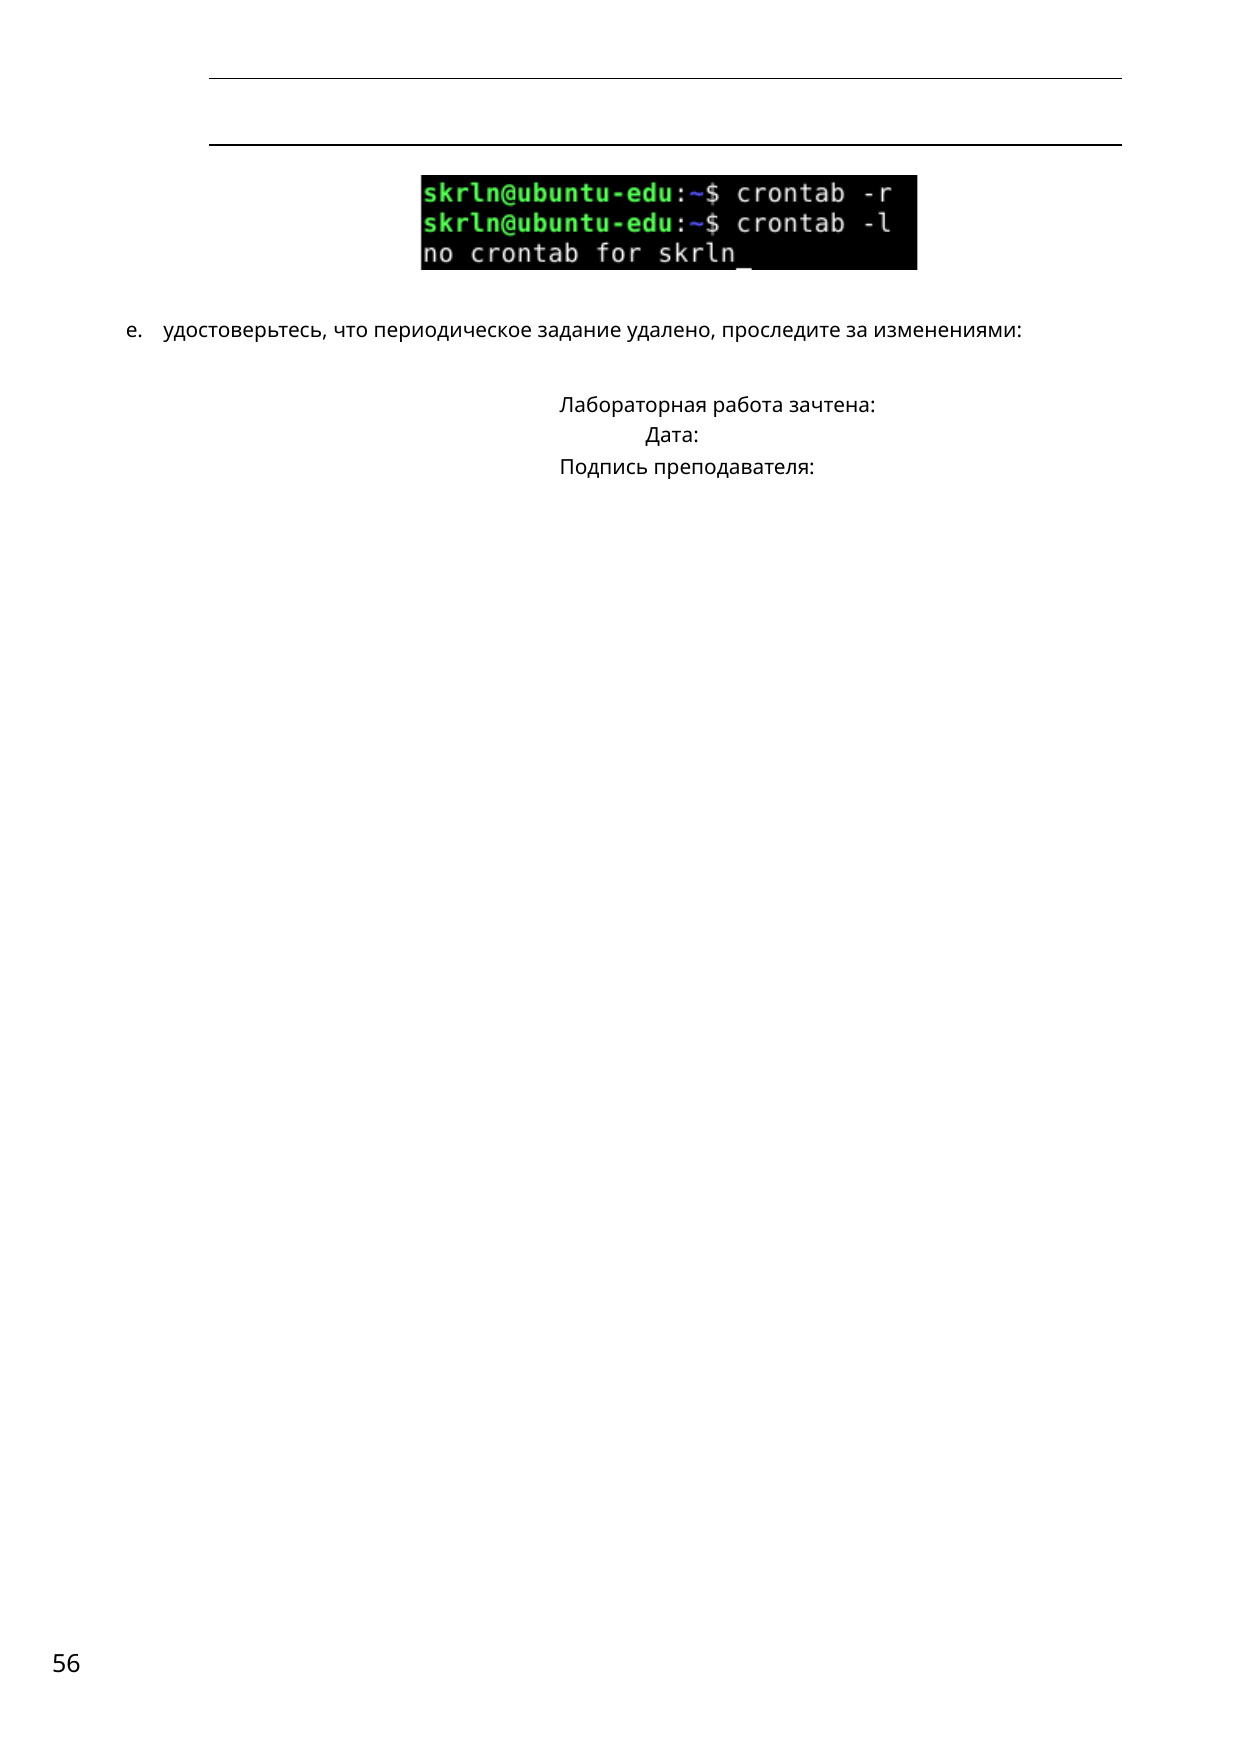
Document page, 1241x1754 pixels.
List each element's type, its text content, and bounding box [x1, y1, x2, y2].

picture [420, 175, 918, 270]
list удостоверьтесь, что периодическое задание удалено, проследите за изменениями: [126, 316, 1174, 344]
text Лабораторная работа зачтена: [559, 390, 1174, 418]
text Подпись преподавателя: [559, 452, 1174, 480]
text Дата: [282, 420, 1062, 449]
